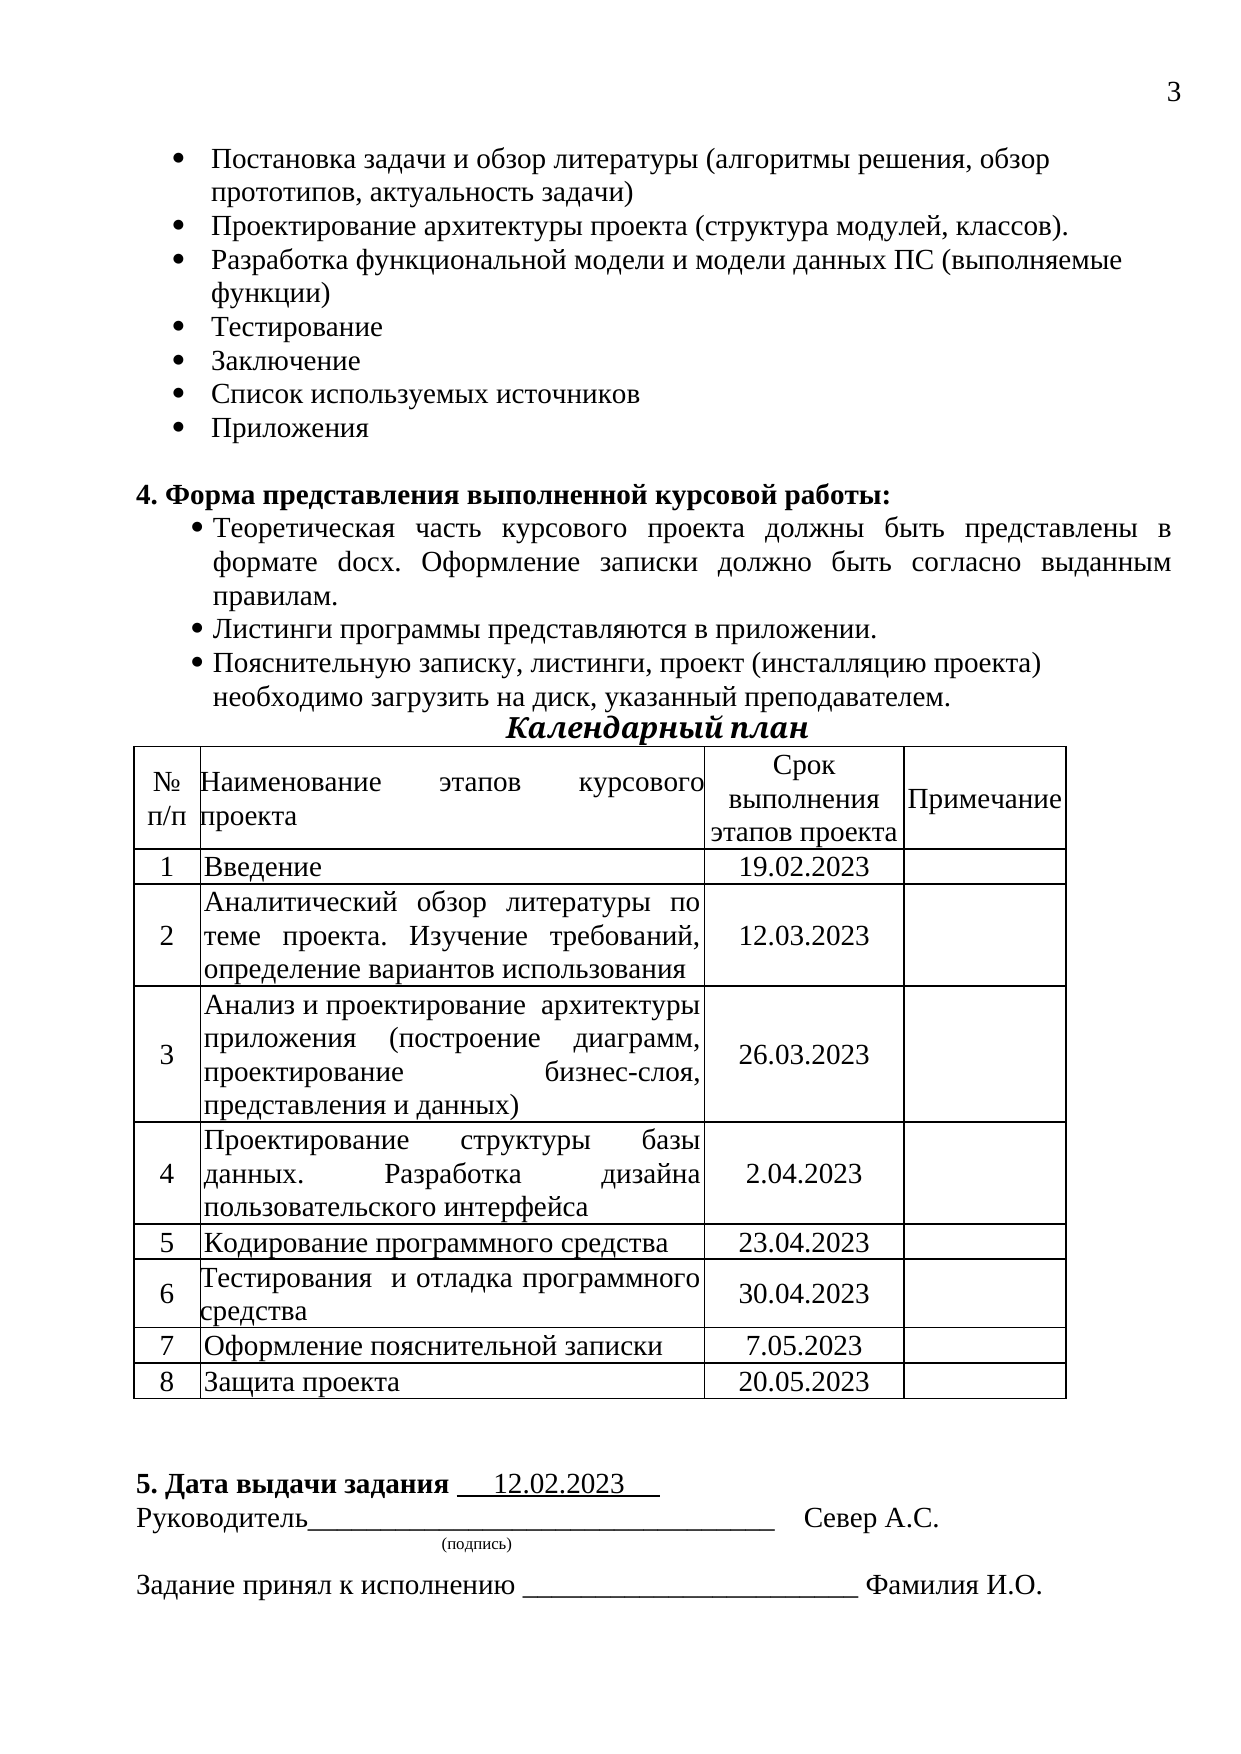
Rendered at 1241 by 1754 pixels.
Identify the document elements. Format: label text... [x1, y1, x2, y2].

table_cell 8 [135, 1364, 200, 1398]
table_cell 6 [135, 1260, 200, 1327]
table_cell 3 [135, 987, 200, 1121]
table_cell 19.02.2023 [705, 850, 903, 883]
subtitle Календарный план [136, 712, 1181, 746]
list Постановка задачи и обзор литературы (алгоритмы решения, обзор прототипов, актуальность задачи) [173, 141, 1172, 208]
table_cell [905, 1225, 1065, 1258]
list Теоретическая часть курсового проекта должны быть представлены в формате docx. Оформление записки должно быть согласно выданным правилам. [192, 511, 1172, 611]
table_header Наименование этапов курсового проекта [201, 747, 704, 848]
table_cell 7.05.2023 [705, 1328, 903, 1362]
list Список используемых источников [173, 376, 1172, 410]
table_cell Оформление пояснительной записки [201, 1328, 704, 1362]
list Пояснительную записку, листинги, проект (инсталляцию проекта) необходимо загрузить на диск, указанный преподавателем. [192, 645, 1172, 712]
table_cell 5 [135, 1225, 200, 1258]
table_header Срок выполнения этапов проекта [705, 747, 903, 848]
table_cell [905, 1364, 1065, 1398]
table_cell 23.04.2023 [705, 1225, 903, 1258]
table_cell 1 [135, 850, 200, 883]
table_cell [905, 1328, 1065, 1362]
table_header № п/п [135, 747, 200, 848]
table_cell Аналитический обзор литературы по теме проекта. Изучение требований, определение вариантов использования [201, 885, 704, 985]
table_cell [905, 850, 1065, 883]
table_cell 26.03.2023 [705, 987, 903, 1121]
table_cell Тестирования и отладка программного средства [201, 1260, 704, 1327]
list Проектирование архитектуры проекта (структура модулей, классов). [173, 208, 1172, 242]
table_cell [905, 1260, 1065, 1327]
table_cell [905, 1123, 1065, 1223]
table_cell 4 [135, 1123, 200, 1223]
text Руководитель________________________________ Север А.С. [136, 1500, 1181, 1533]
list Заключение [173, 343, 1172, 376]
list Разработка функциональной модели и модели данных ПС (выполняемые функции) [173, 242, 1172, 309]
table_cell 12.03.2023 [705, 885, 903, 985]
list Тестирование [173, 309, 1172, 343]
table_cell Проектирование структуры базы данных. Разработка дизайна пользовательского интерфейса [201, 1123, 704, 1223]
text Задание принял к исполнению _______________________ Фамилия И.О. [136, 1567, 1181, 1601]
text 5. Дата выдачи задания 12.02.2023 [136, 1466, 1181, 1500]
table_cell 2 [135, 885, 200, 985]
table_cell 30.04.2023 [705, 1260, 903, 1327]
table_cell Введение [201, 850, 704, 883]
table_header Примечание [905, 747, 1065, 848]
text (подпись) [283, 1533, 1181, 1567]
table_cell Анализ и проектирование архитектуры приложения (построение диаграмм, проектирование бизнес-слоя, представления и данных) [201, 987, 704, 1121]
table_cell 20.05.2023 [705, 1364, 903, 1398]
text 4. Форма представления выполненной курсовой работы: [136, 477, 1181, 511]
list Приложения [173, 410, 1172, 443]
list Листинги программы представляются в приложении. [192, 611, 1172, 645]
table_cell [905, 885, 1065, 985]
table_cell 7 [135, 1328, 200, 1362]
table_cell Защита проекта [201, 1364, 704, 1398]
table_cell Кодирование программного средства [201, 1225, 704, 1258]
table_cell 2.04.2023 [705, 1123, 903, 1223]
table_cell [905, 987, 1065, 1121]
